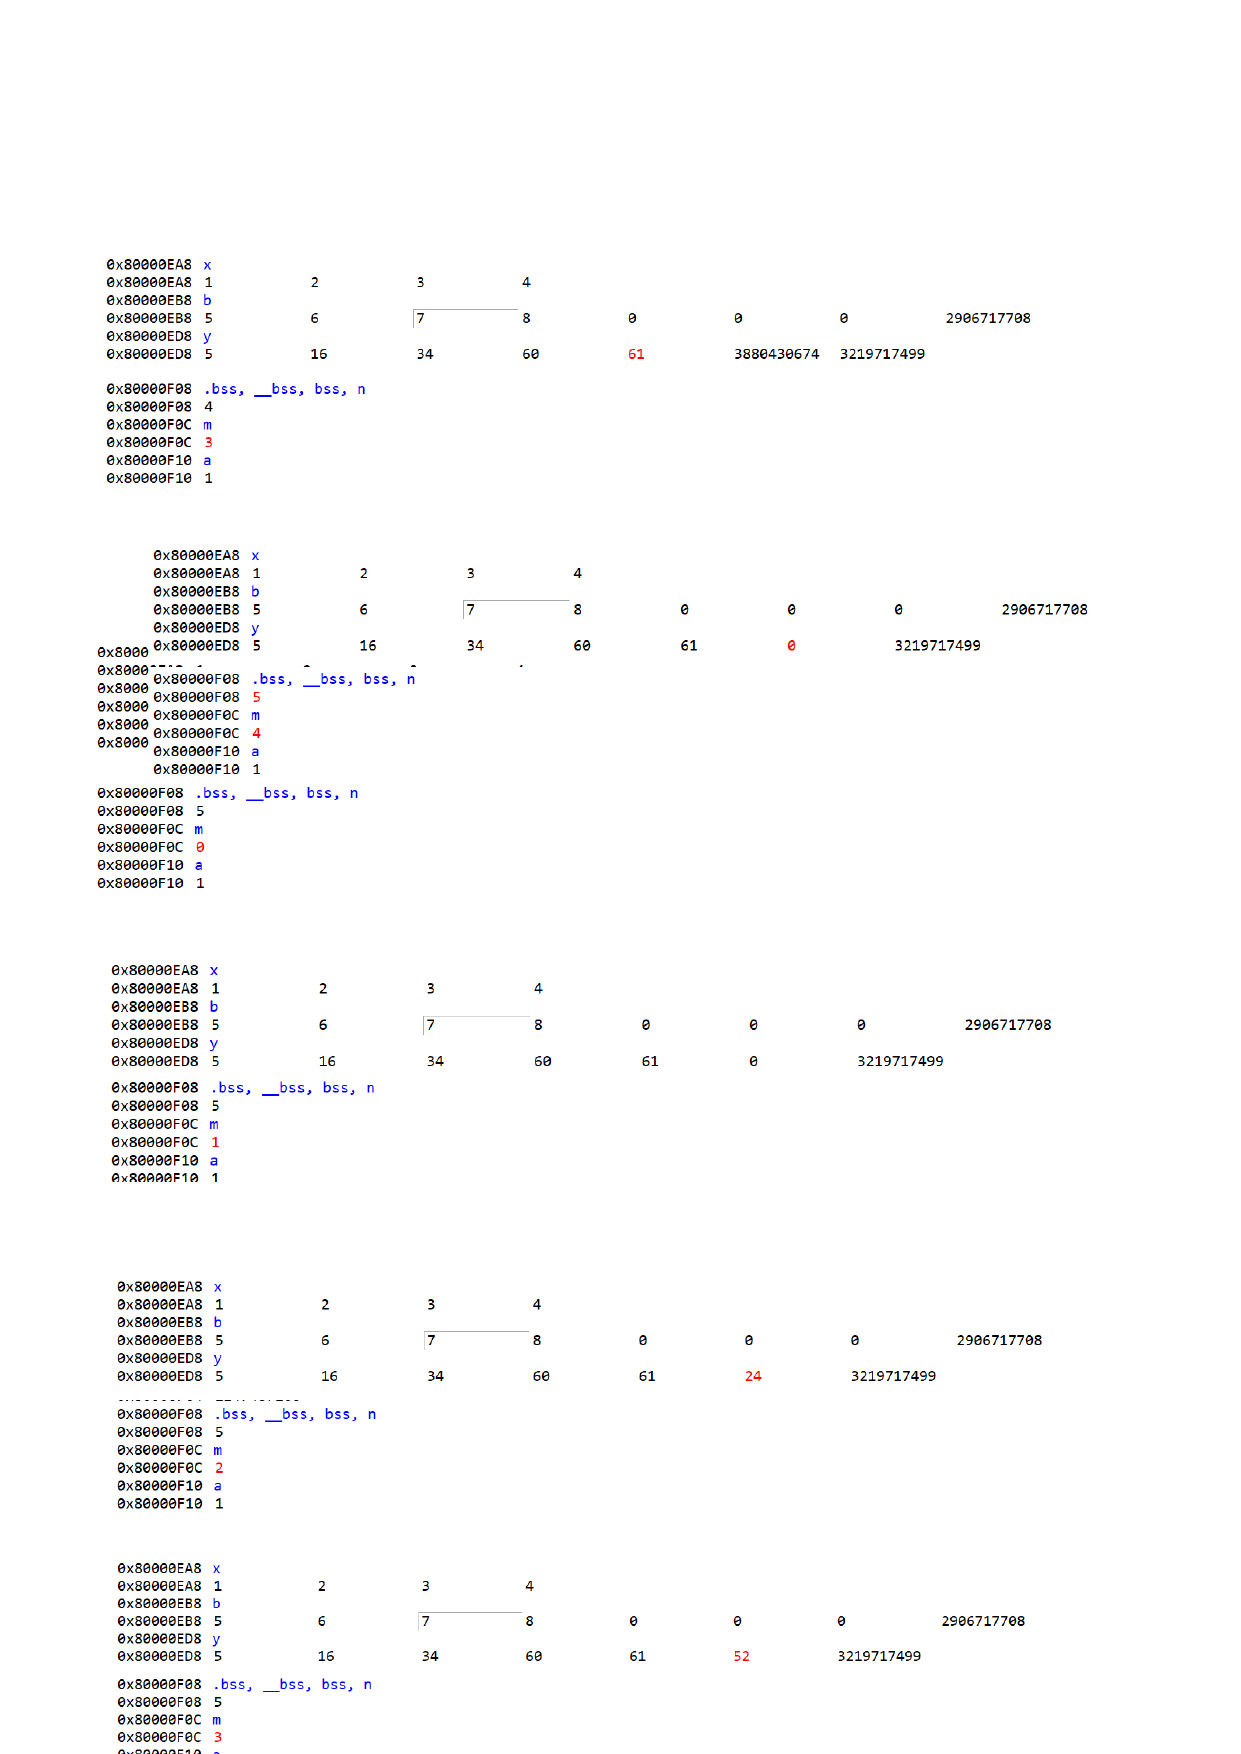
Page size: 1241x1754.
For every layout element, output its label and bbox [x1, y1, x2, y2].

picture [103, 252, 1044, 362]
picture [111, 1081, 1052, 1182]
picture [111, 1674, 1037, 1754]
picture [96, 781, 1037, 890]
picture [111, 959, 1052, 1073]
picture [103, 380, 1044, 485]
picture [111, 1274, 1052, 1386]
picture [96, 545, 1090, 774]
picture [111, 1556, 1037, 1667]
picture [111, 1400, 1052, 1512]
